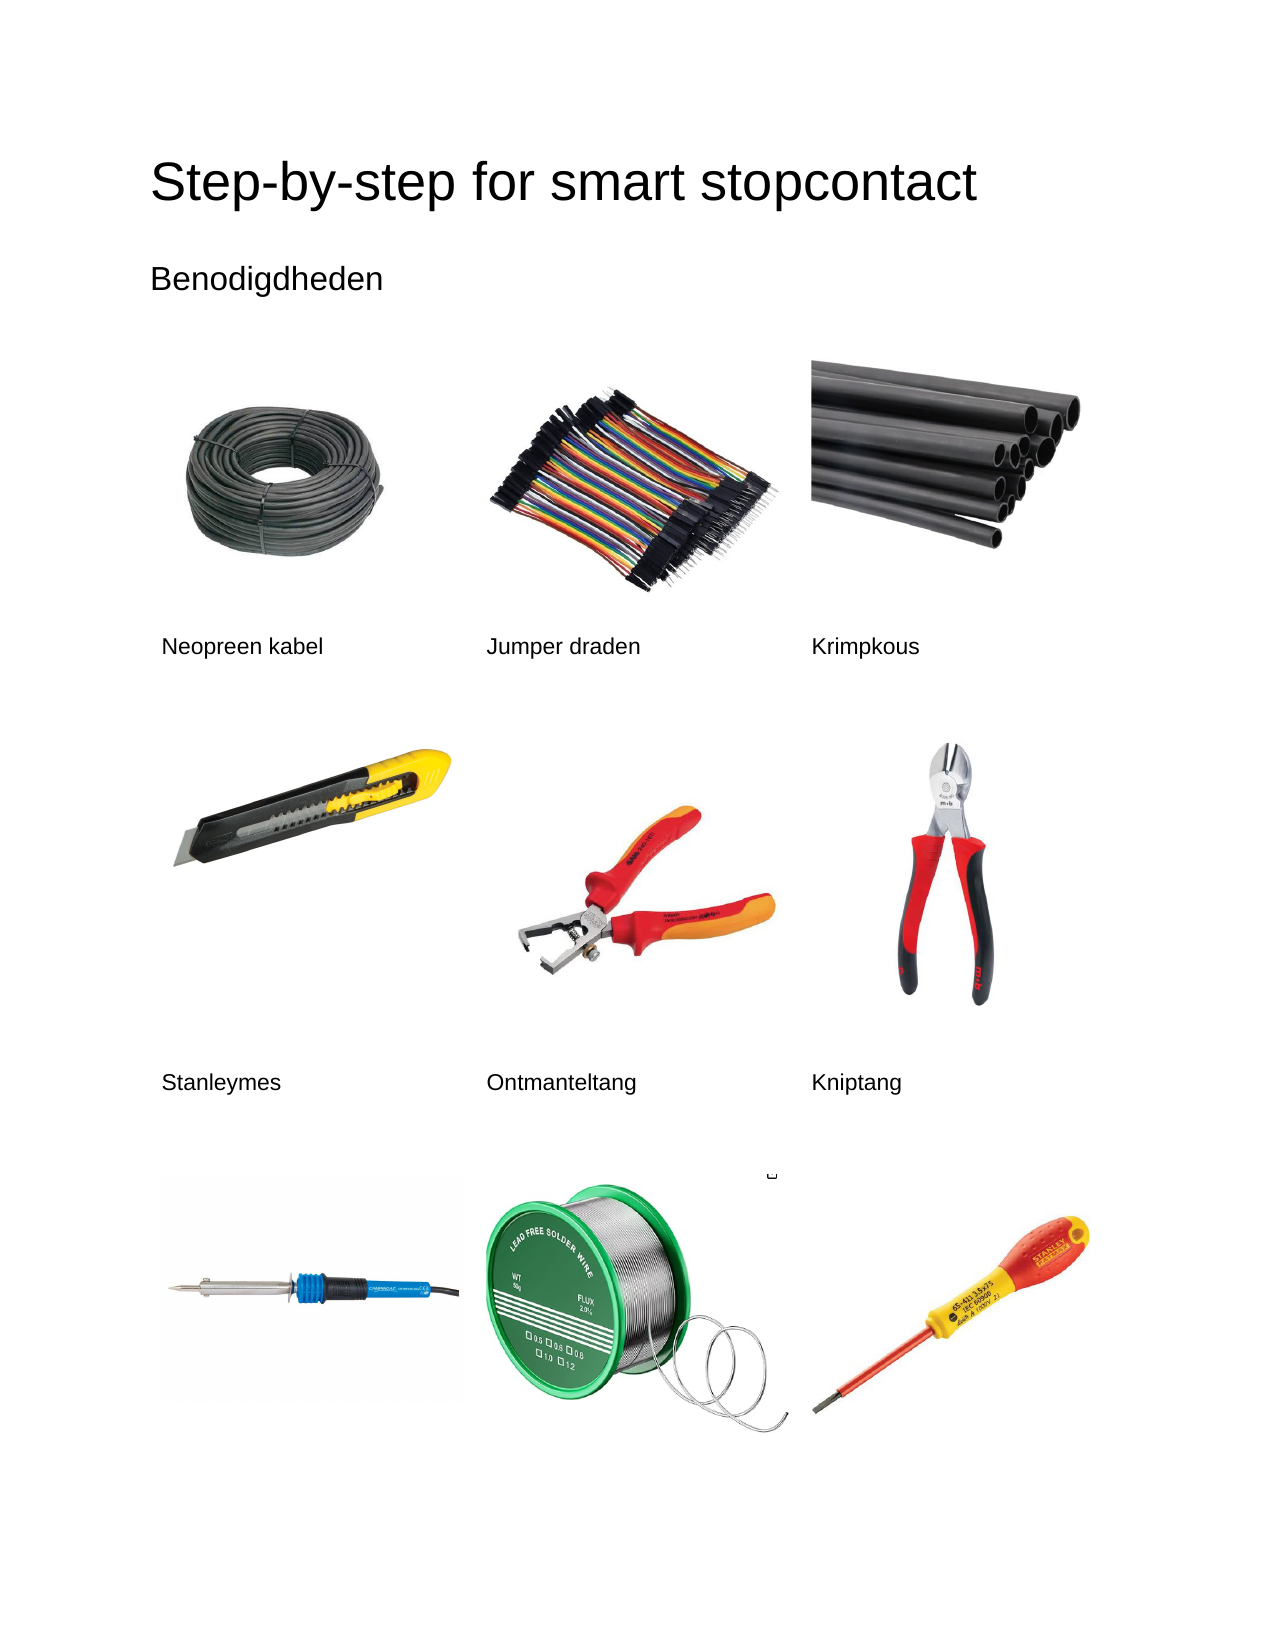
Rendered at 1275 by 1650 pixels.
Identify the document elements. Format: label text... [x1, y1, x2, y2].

table_cell [477, 728, 800, 1057]
table_cell [802, 728, 1125, 1057]
table_cell Kniptang [802, 1059, 1125, 1162]
table_header [802, 348, 1125, 621]
picture [161, 358, 408, 605]
table_cell [802, 1164, 1125, 1468]
table_cell Krimpkous [802, 623, 1125, 726]
picture [811, 738, 1082, 1009]
table_cell [152, 728, 475, 1057]
table_cell [477, 1164, 800, 1468]
title Step-by-step for smart stopcontact [150, 150, 1125, 212]
table_header [152, 348, 475, 621]
table_cell Jumper draden [477, 623, 800, 726]
table_cell Neopreen kabel [152, 623, 475, 726]
picture [486, 738, 790, 1043]
picture [161, 738, 465, 882]
table_cell Stanleymes [152, 1059, 475, 1162]
table_cell Ontmanteltang [477, 1059, 800, 1162]
picture [486, 1174, 790, 1454]
picture [486, 358, 790, 607]
picture [811, 1174, 1092, 1454]
subtitle Benodigdheden [150, 259, 1125, 297]
picture [161, 1174, 465, 1404]
picture [811, 358, 1082, 550]
table_header [477, 348, 800, 621]
table_cell [152, 1164, 475, 1468]
